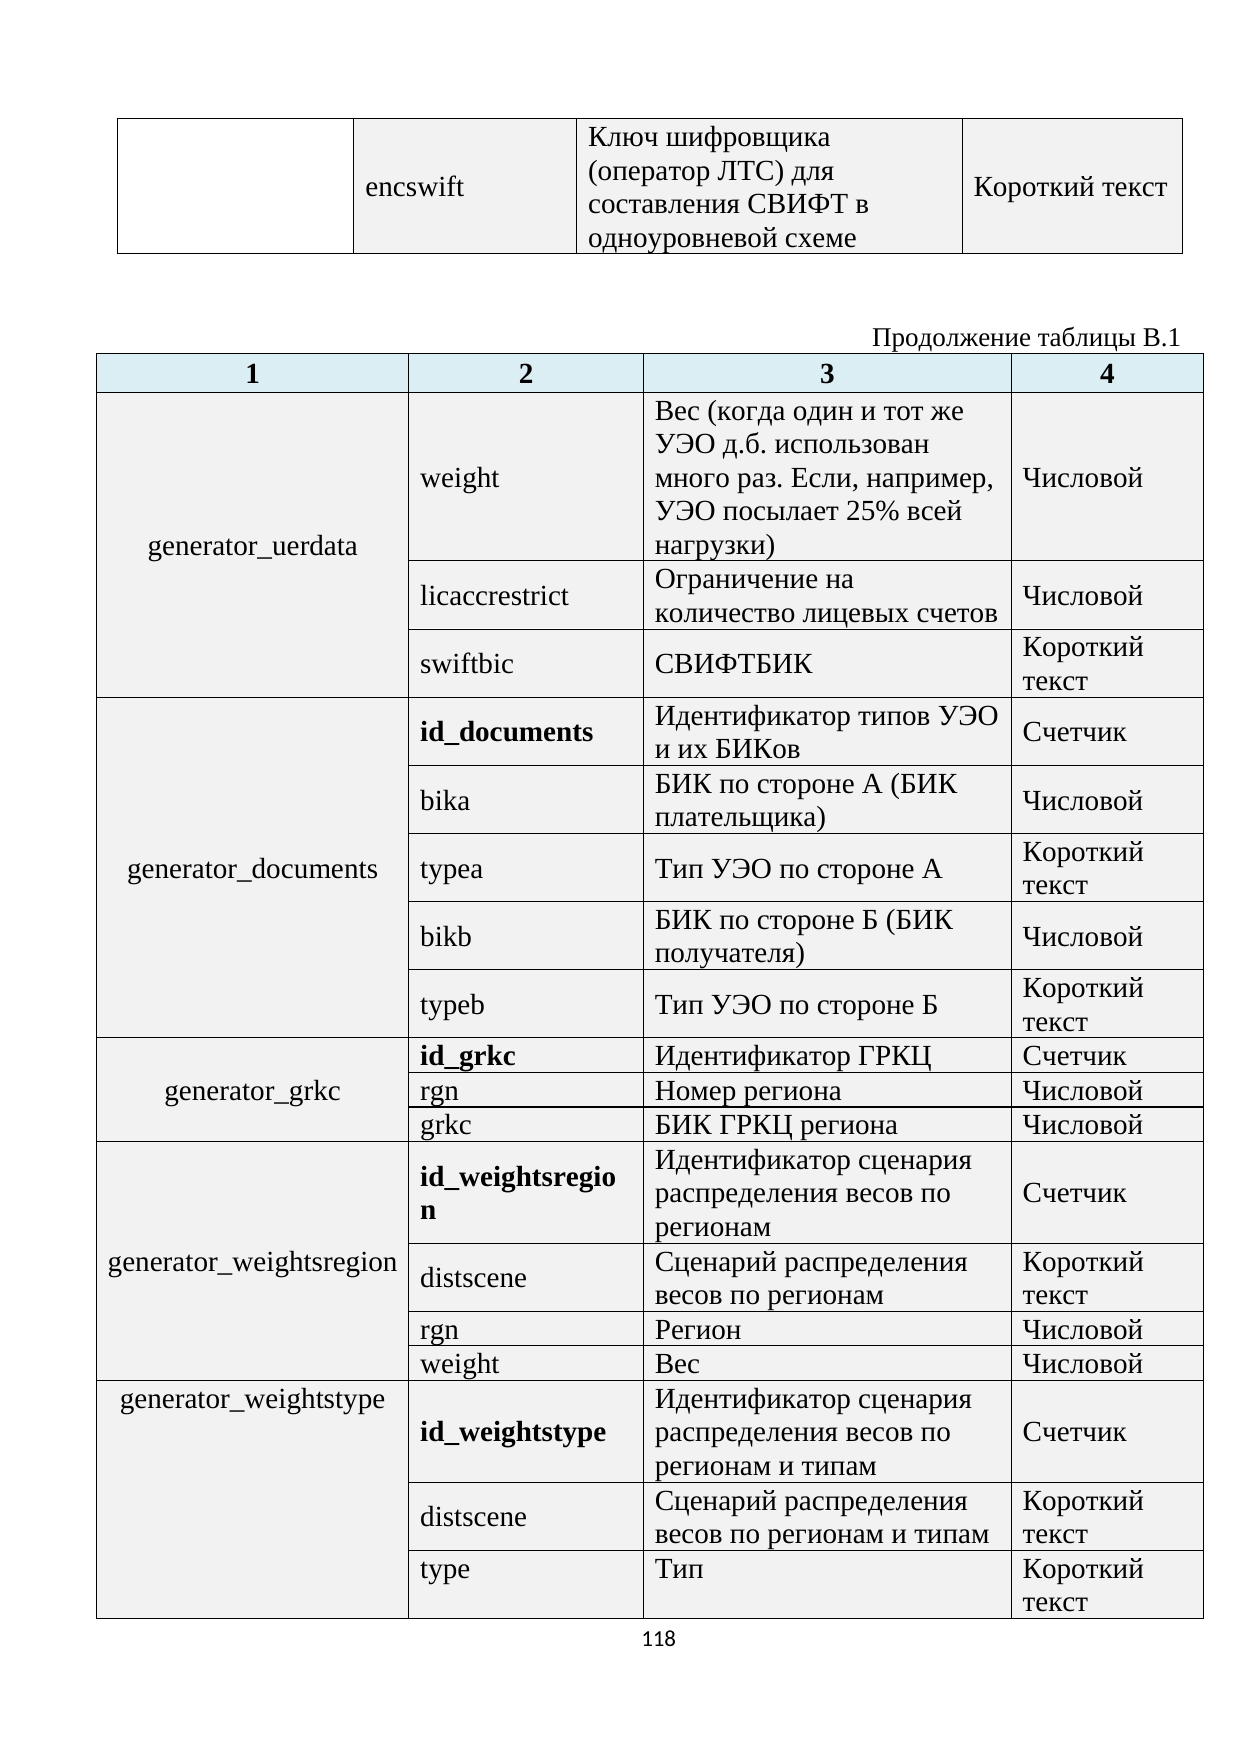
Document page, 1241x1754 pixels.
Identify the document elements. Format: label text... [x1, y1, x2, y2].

table_cell distscene [409, 1483, 643, 1550]
table_cell generator_grkc [97, 1038, 408, 1141]
table_cell Короткий текст [1012, 970, 1203, 1037]
table_cell Числовой [1012, 1108, 1203, 1141]
table_cell БИК ГРКЦ региона [644, 1108, 1011, 1141]
table_cell Тип УЭО по стороне А [644, 834, 1011, 901]
table_cell Короткий текст [1012, 1244, 1203, 1311]
table_header 3 [644, 354, 1011, 392]
table_cell Короткий текст [1012, 630, 1203, 697]
table_cell generator_weightstype [97, 1381, 408, 1618]
table_cell Числовой [1012, 766, 1203, 833]
table_cell Идентификатор типов УЭО и их БИКов [644, 698, 1011, 765]
table_header 4 [1012, 354, 1203, 392]
table_cell id_grkc [409, 1038, 643, 1072]
table_cell Идентификатор ГРКЦ [644, 1038, 1011, 1072]
table_header 1 [97, 354, 408, 392]
table_cell rgn [409, 1073, 643, 1106]
table_cell Сценарий распределения весов по регионам и типам [644, 1483, 1011, 1550]
table_cell distscene [409, 1244, 643, 1311]
table_cell Ограничение на количество лицевых счетов [644, 561, 1011, 628]
table_cell id_weightsregion [409, 1142, 643, 1243]
table_cell Вес [644, 1346, 1011, 1380]
table_cell typeb [409, 970, 643, 1037]
table_cell Короткий текст [1012, 1551, 1203, 1618]
table_cell БИК по стороне А (БИК плательщика) [644, 766, 1011, 833]
table_cell Идентификатор сценария распределения весов по регионам и типам [644, 1381, 1011, 1482]
table_cell Ключ шифровщика (оператор ЛТС) для составления СВИФТ в одноуровневой схеме [577, 119, 962, 253]
table_cell Числовой [1012, 1073, 1203, 1106]
table_cell bikb [409, 902, 643, 969]
table_cell Счетчик [1012, 1142, 1203, 1243]
table_cell Числовой [1012, 1312, 1203, 1345]
table_cell Числовой [1012, 902, 1203, 969]
table_cell weight [409, 1346, 643, 1380]
table_cell weight [409, 393, 643, 560]
table_cell Короткий текст [1012, 834, 1203, 901]
table_cell Сценарий распределения весов по регионам [644, 1244, 1011, 1311]
table_cell Номер региона [644, 1073, 1011, 1106]
table_cell generator_uerdata [97, 393, 408, 697]
table_cell type [409, 1551, 643, 1618]
table_cell Тип УЭО по стороне Б [644, 970, 1011, 1037]
table_cell Счетчик [1012, 1038, 1203, 1072]
table_cell Вес (когда один и тот же УЭО д.б. использован много раз. Если, например, УЭО посылает 25% всей нагрузки) [644, 393, 1011, 560]
table_cell Короткий текст [1012, 1483, 1203, 1550]
table_cell Тип [644, 1551, 1011, 1618]
table_cell Числовой [1012, 1346, 1203, 1380]
table_cell Числовой [1012, 561, 1203, 628]
table_cell Регион [644, 1312, 1011, 1345]
table_cell id_documents [409, 698, 643, 765]
table_cell grkc [409, 1108, 643, 1141]
table_cell СВИФТБИК [644, 630, 1011, 697]
text Продолжение таблицы В.1 [136, 321, 1181, 353]
table_cell encswift [354, 119, 576, 253]
table_cell id_weightstype [409, 1381, 643, 1482]
table_cell swiftbic [409, 630, 643, 697]
table_header 2 [409, 354, 643, 392]
table_cell bika [409, 766, 643, 833]
table_cell typea [409, 834, 643, 901]
table_cell БИК по стороне Б (БИК получателя) [644, 902, 1011, 969]
table_cell Числовой [1012, 393, 1203, 560]
table_cell rgn [409, 1312, 643, 1345]
table_cell generator_documents [97, 698, 408, 1037]
table_cell licaccrestrict [409, 561, 643, 628]
table_cell Счетчик [1012, 1381, 1203, 1482]
table_cell Счетчик [1012, 698, 1203, 765]
table_cell Короткий текст [963, 119, 1182, 253]
table_cell Идентификатор сценария распределения весов по регионам [644, 1142, 1011, 1243]
table_cell generator_weightsregion [97, 1142, 408, 1380]
